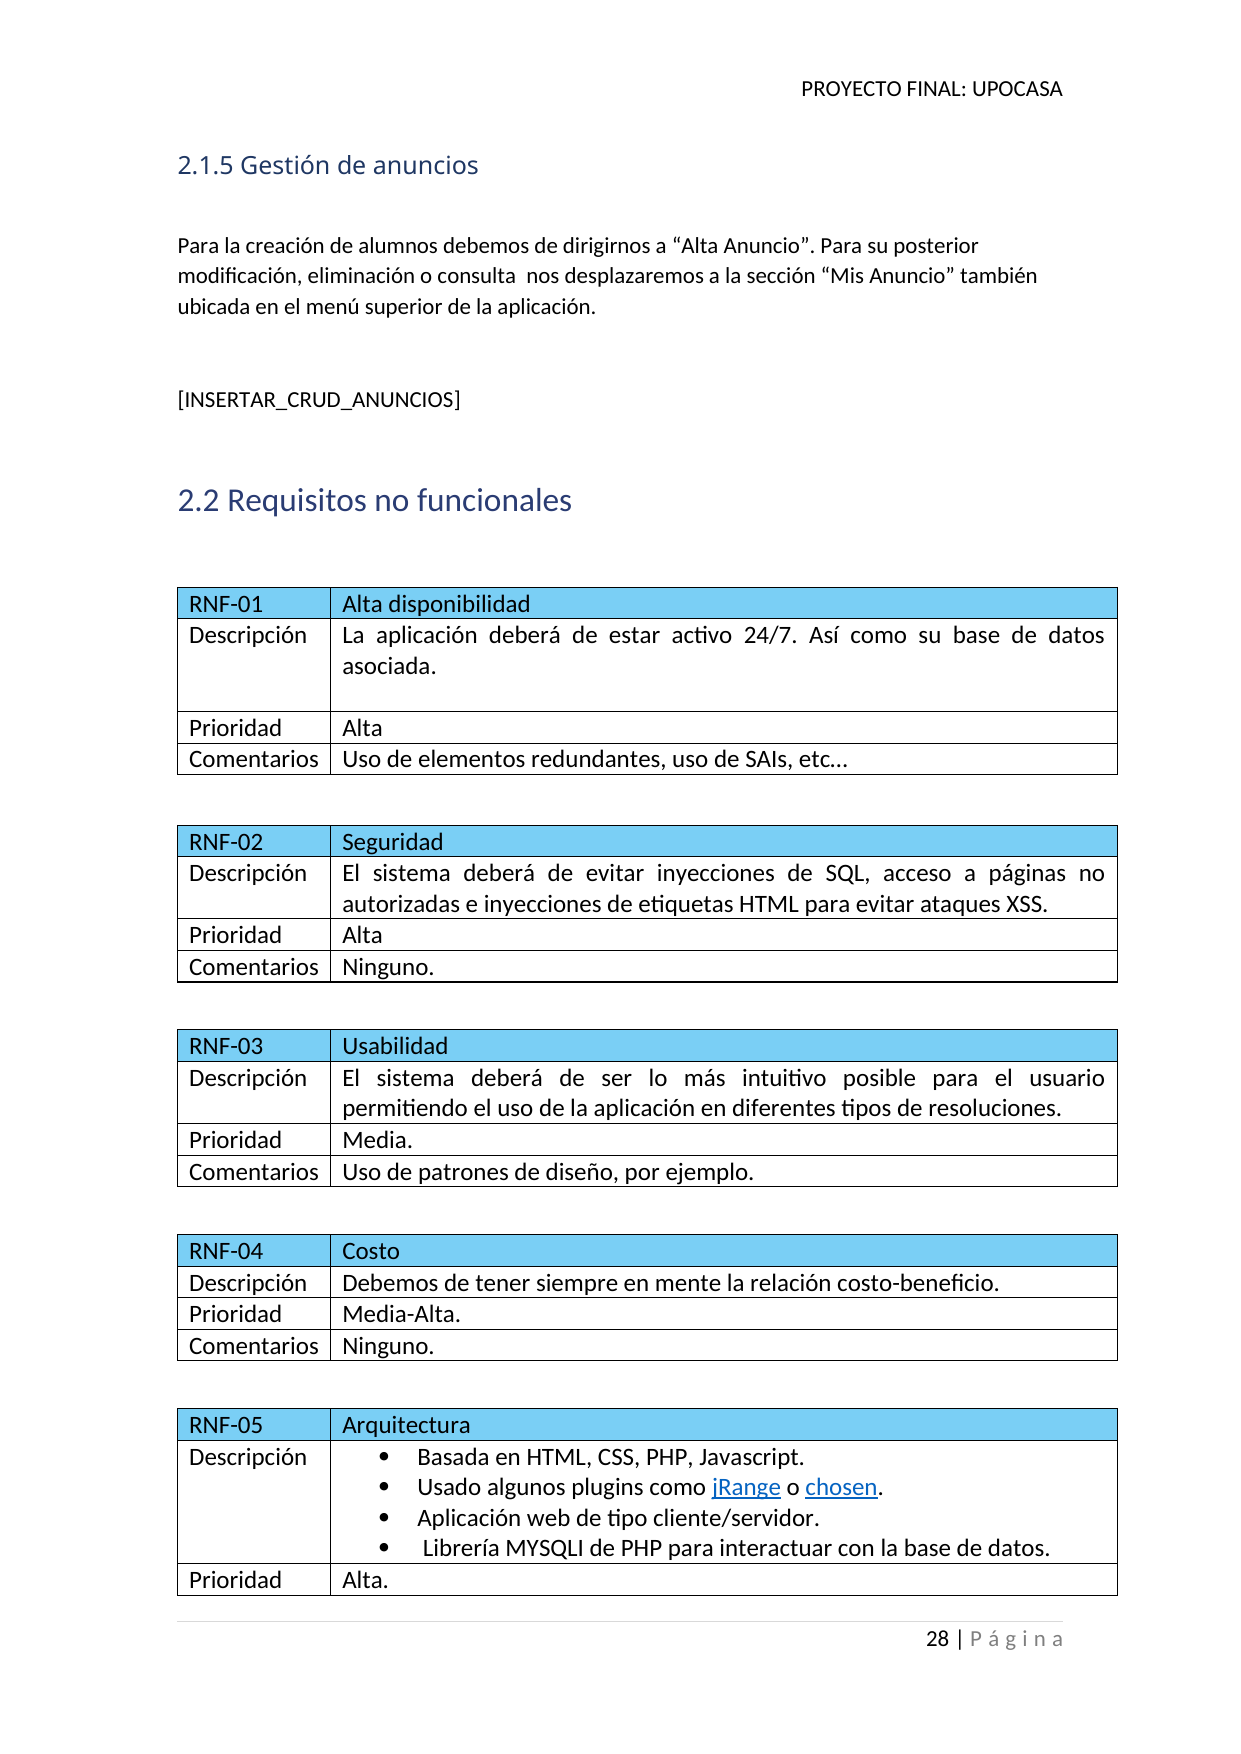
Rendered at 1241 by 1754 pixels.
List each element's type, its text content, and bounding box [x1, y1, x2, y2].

table_cell El sistema deberá de ser lo más intuitivo posible para el usuario permitiendo el uso de la aplicación en diferentes tipos de resoluciones. [331, 1062, 1117, 1123]
table_cell Prioridad [178, 1124, 330, 1154]
table_cell Prioridad [178, 919, 330, 950]
table_cell Ninguno. [331, 1330, 1117, 1360]
table_cell Prioridad [178, 712, 330, 742]
table_cell La aplicación deberá de estar activo 24/7. Así como su base de datos asociada. [331, 619, 1117, 711]
table_header Costo [331, 1235, 1117, 1266]
table_cell Alta [331, 712, 1117, 742]
table_header RNF-04 [178, 1235, 330, 1266]
table_cell Uso de patrones de diseño, por ejemplo. [331, 1156, 1117, 1186]
table_cell Prioridad [178, 1564, 330, 1594]
table_cell Comentarios [178, 1156, 330, 1186]
table_header Arquitectura [331, 1409, 1117, 1440]
table_header Usabilidad [331, 1030, 1117, 1061]
table_header Seguridad [331, 826, 1117, 856]
table_cell Descripción [178, 1062, 330, 1123]
table_cell Comentarios [178, 744, 330, 774]
table_cell Prioridad [178, 1298, 330, 1329]
table_cell Basada en HTML, CSS, PHP, Javascript. Usado algunos plugins como jRange o chosen. Aplicación web de tipo cliente/servidor. Librería MYSQLI de PHP para interactuar con la base de datos. [331, 1441, 1117, 1563]
table_cell El sistema deberá de evitar inyecciones de SQL, acceso a páginas no autorizadas e inyecciones de etiquetas HTML para evitar ataques XSS. [331, 857, 1117, 918]
table_cell Media. [331, 1124, 1117, 1154]
table_cell Ninguno. [331, 951, 1117, 981]
table_header RNF-05 [178, 1409, 330, 1440]
table_header RNF-01 [178, 588, 330, 618]
text Para la creación de alumnos debemos de dirigirnos a “Alta Anuncio”. Para su posterior modificación, eliminación o consulta nos desplazaremos a la sección “Mis Anuncio” también ubicada en el menú superior de la aplicación. [177, 231, 1063, 320]
table_cell Descripción [178, 857, 330, 918]
text [INSERTAR_CRUD_ANUNCIOS] [177, 386, 1063, 413]
subtitle Gestión de anuncios [177, 148, 1063, 182]
table_header RNF-03 [178, 1030, 330, 1061]
table_cell Descripción [178, 1267, 330, 1297]
subtitle Requisitos no funcionales [177, 479, 1063, 520]
table_cell Alta. [331, 1564, 1117, 1594]
table_cell Comentarios [178, 951, 330, 981]
table_cell Descripción [178, 619, 330, 711]
table_cell Uso de elementos redundantes, uso de SAIs, etc… [331, 744, 1117, 774]
table_cell Media-Alta. [331, 1298, 1117, 1329]
table_cell Alta [331, 919, 1117, 950]
table_cell Debemos de tener siempre en mente la relación costo-beneficio. [331, 1267, 1117, 1297]
table_header Alta disponibilidad [331, 588, 1117, 618]
table_header RNF-02 [178, 826, 330, 856]
table_cell Descripción [178, 1441, 330, 1563]
table_cell Comentarios [178, 1330, 330, 1360]
